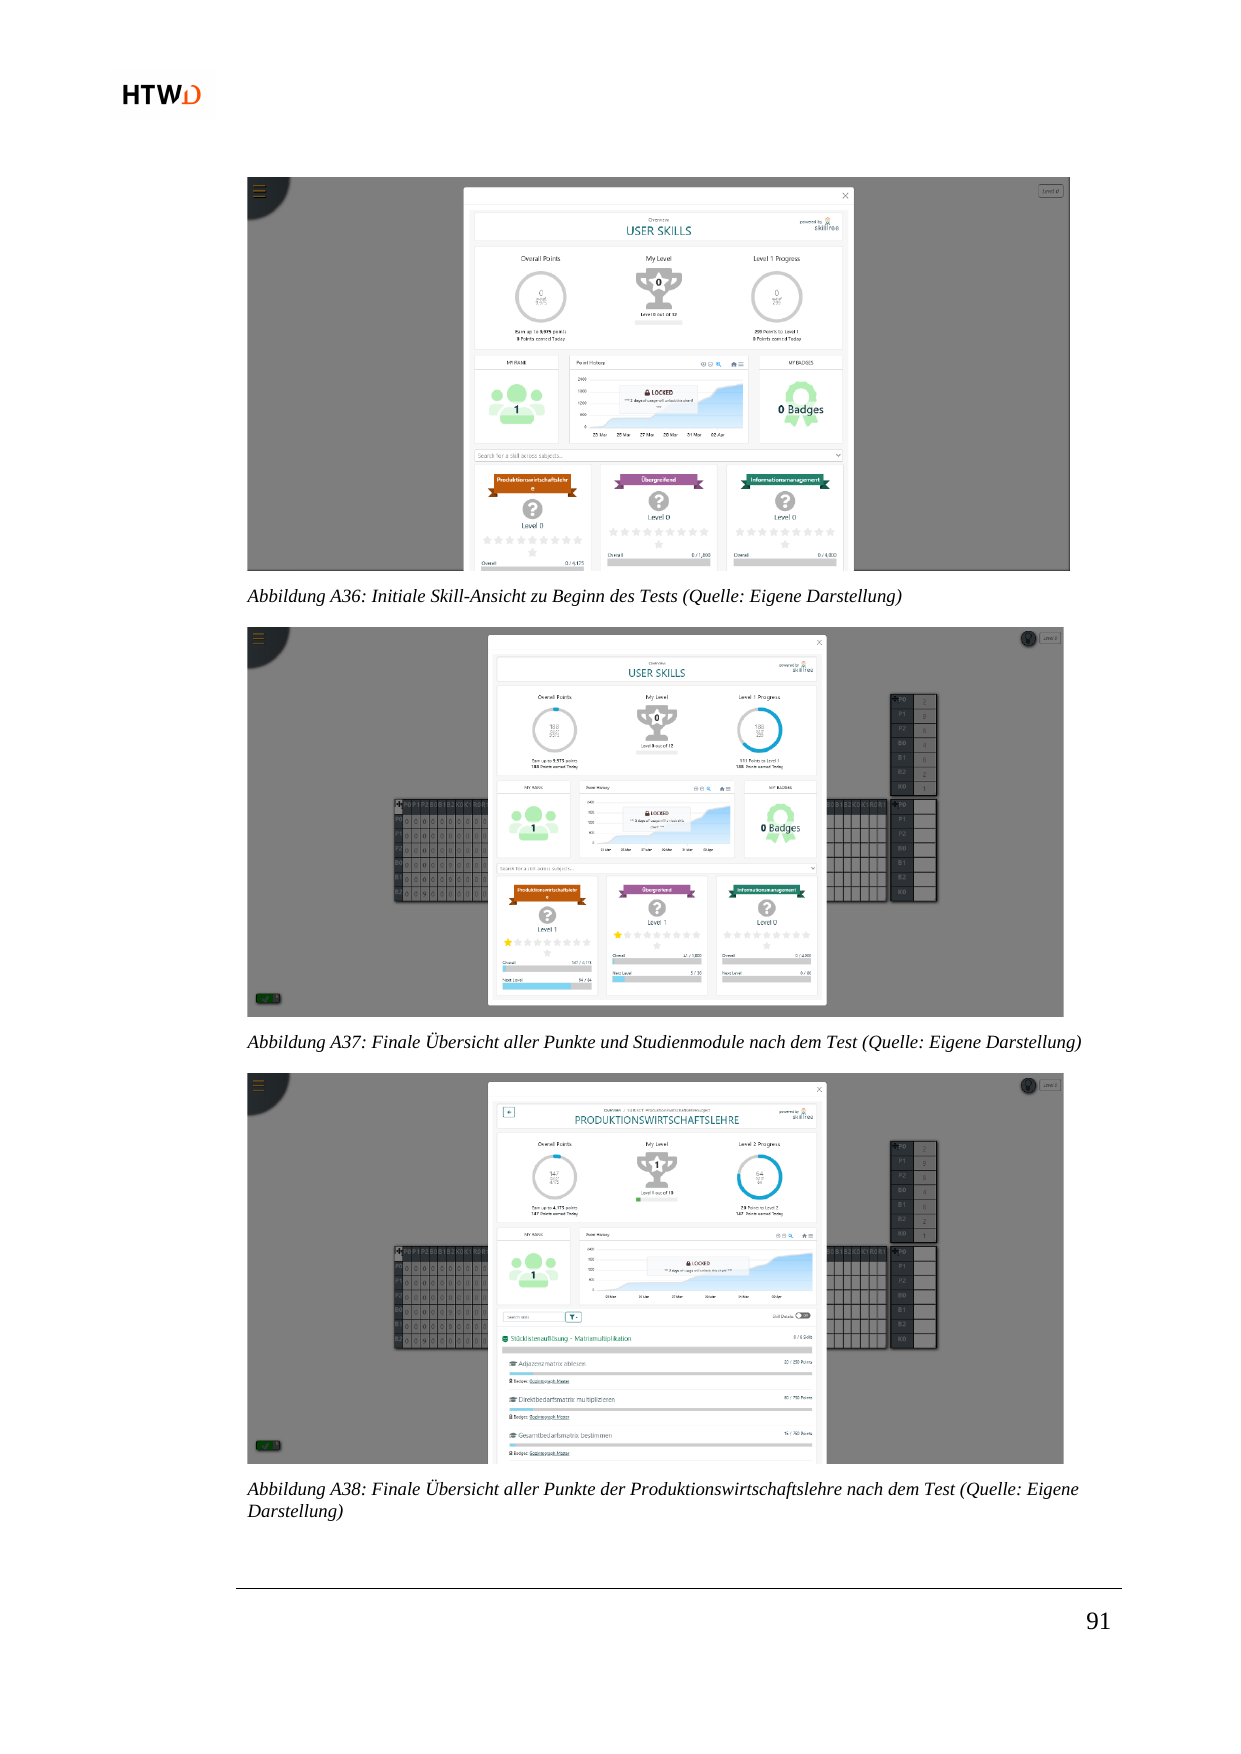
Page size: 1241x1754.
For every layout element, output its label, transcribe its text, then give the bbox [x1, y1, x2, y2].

picture [247, 177, 1070, 571]
picture [247, 627, 1064, 1017]
picture [247, 1073, 1064, 1464]
picture [108, 70, 216, 120]
